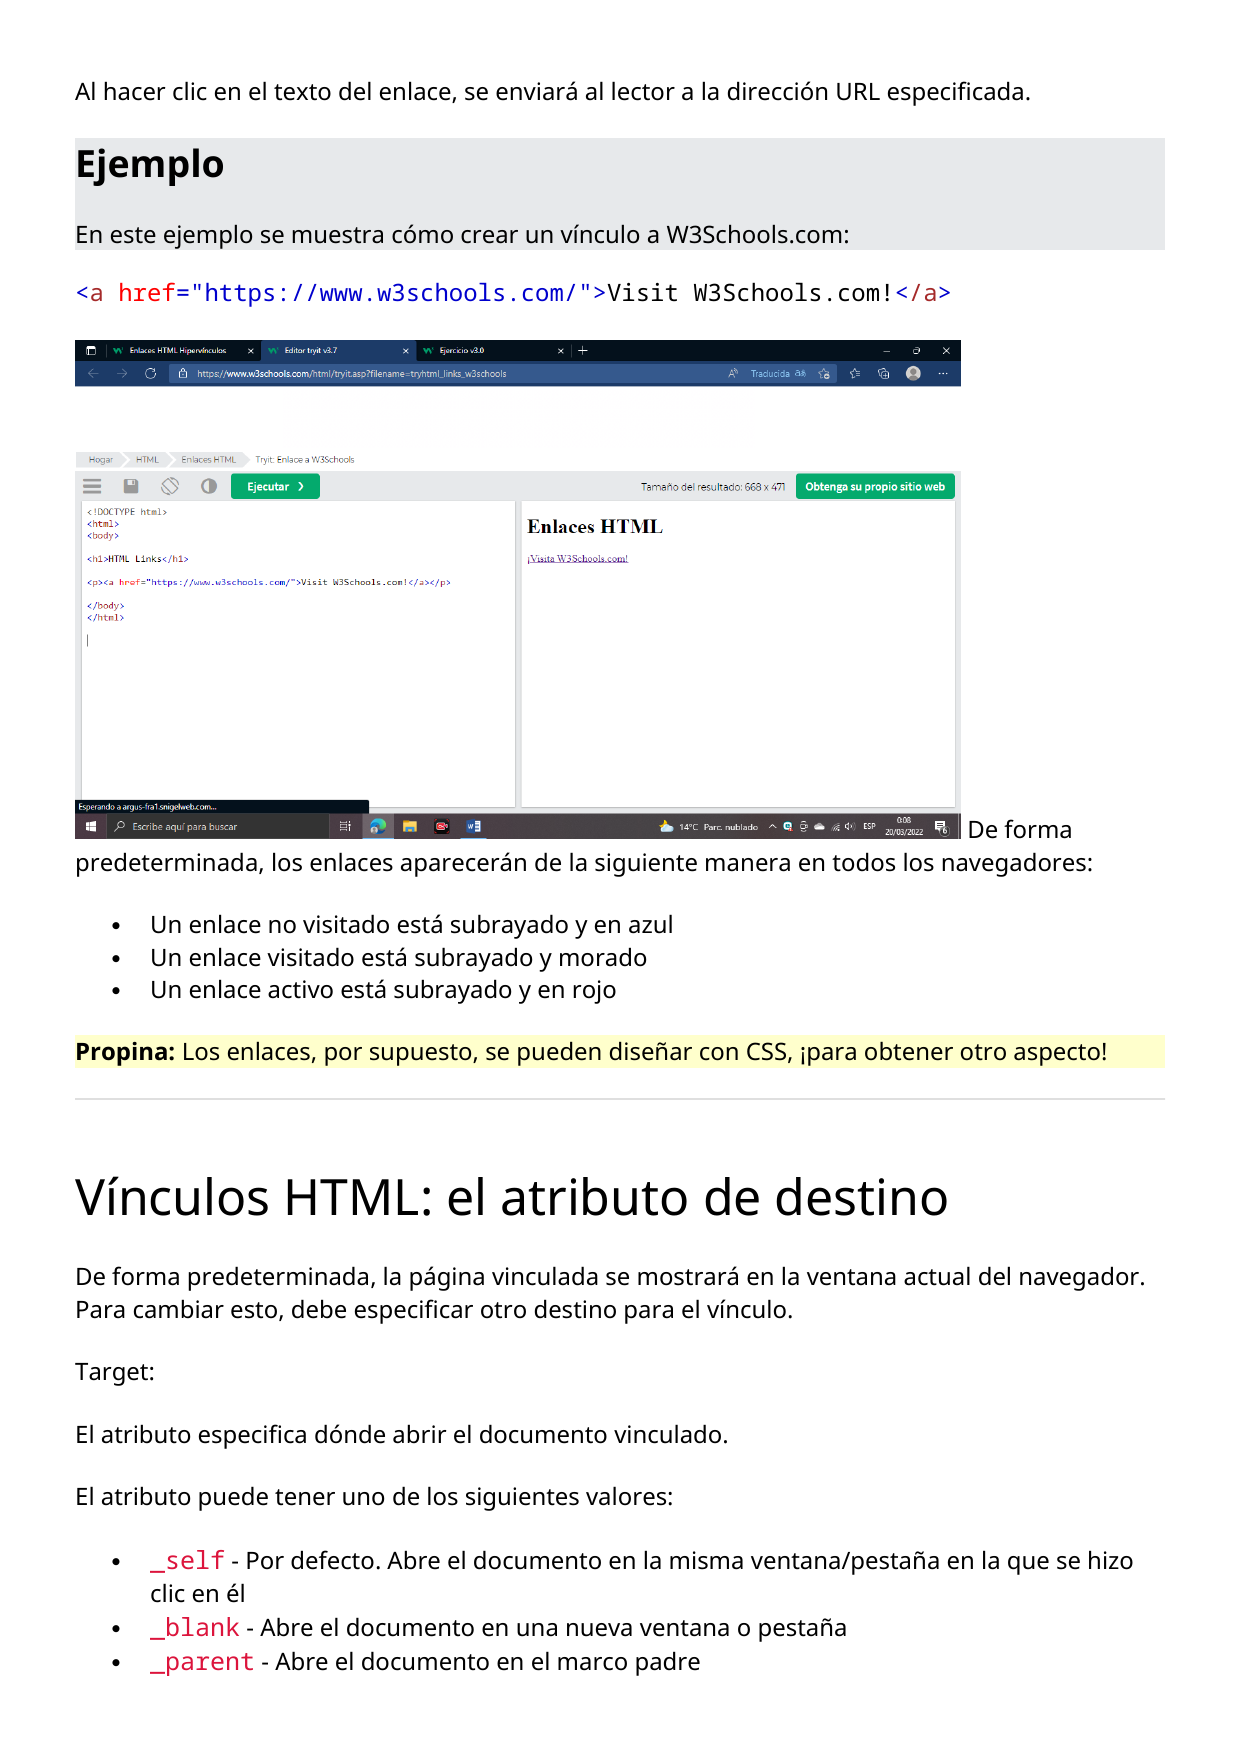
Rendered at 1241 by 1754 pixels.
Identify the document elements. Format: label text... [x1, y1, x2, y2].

text Vínculos HTML: el atributo de destino [75, 1162, 1165, 1230]
list Un enlace visitado está subrayado y morado [112, 941, 1165, 973]
text El atributo especifica dónde abrir el documento vinculado. [75, 1418, 1165, 1450]
list _self - Por defecto. Abre el documento en la misma ventana/pestaña en la que se hizo clic en él [112, 1543, 1165, 1609]
text Target: [75, 1355, 1165, 1388]
text El atributo puede tener uno de los siguientes valores: [75, 1480, 1165, 1513]
list _blank - Abre el documento en una nueva ventana o pestaña [112, 1609, 1165, 1643]
text Al hacer clic en el texto del enlace, se enviará al lector a la dirección URL especificada. [75, 75, 1165, 108]
subtitle Ejemplo [75, 138, 1165, 189]
text De forma predeterminada, la página vinculada se mostrará en la ventana actual del navegador. Para cambiar esto, debe especificar otro destino para el vínculo. [75, 1260, 1165, 1325]
list Un enlace activo está subrayado y en rojo [112, 973, 1165, 1006]
text <a href="https://www.w3schools.com/">Visit W3Schools.com!</a> [75, 275, 1165, 308]
list _parent - Abre el documento en el marco padre [112, 1643, 1165, 1678]
picture [75, 340, 961, 839]
list Un enlace no visitado está subrayado y en azul [112, 908, 1165, 941]
text Propina: Los enlaces, por supuesto, se pueden diseñar con CSS, ¡para obtener otro aspecto! [75, 1035, 1165, 1068]
text En este ejemplo se muestra cómo crear un vínculo a W3Schools.com: [75, 218, 1165, 250]
